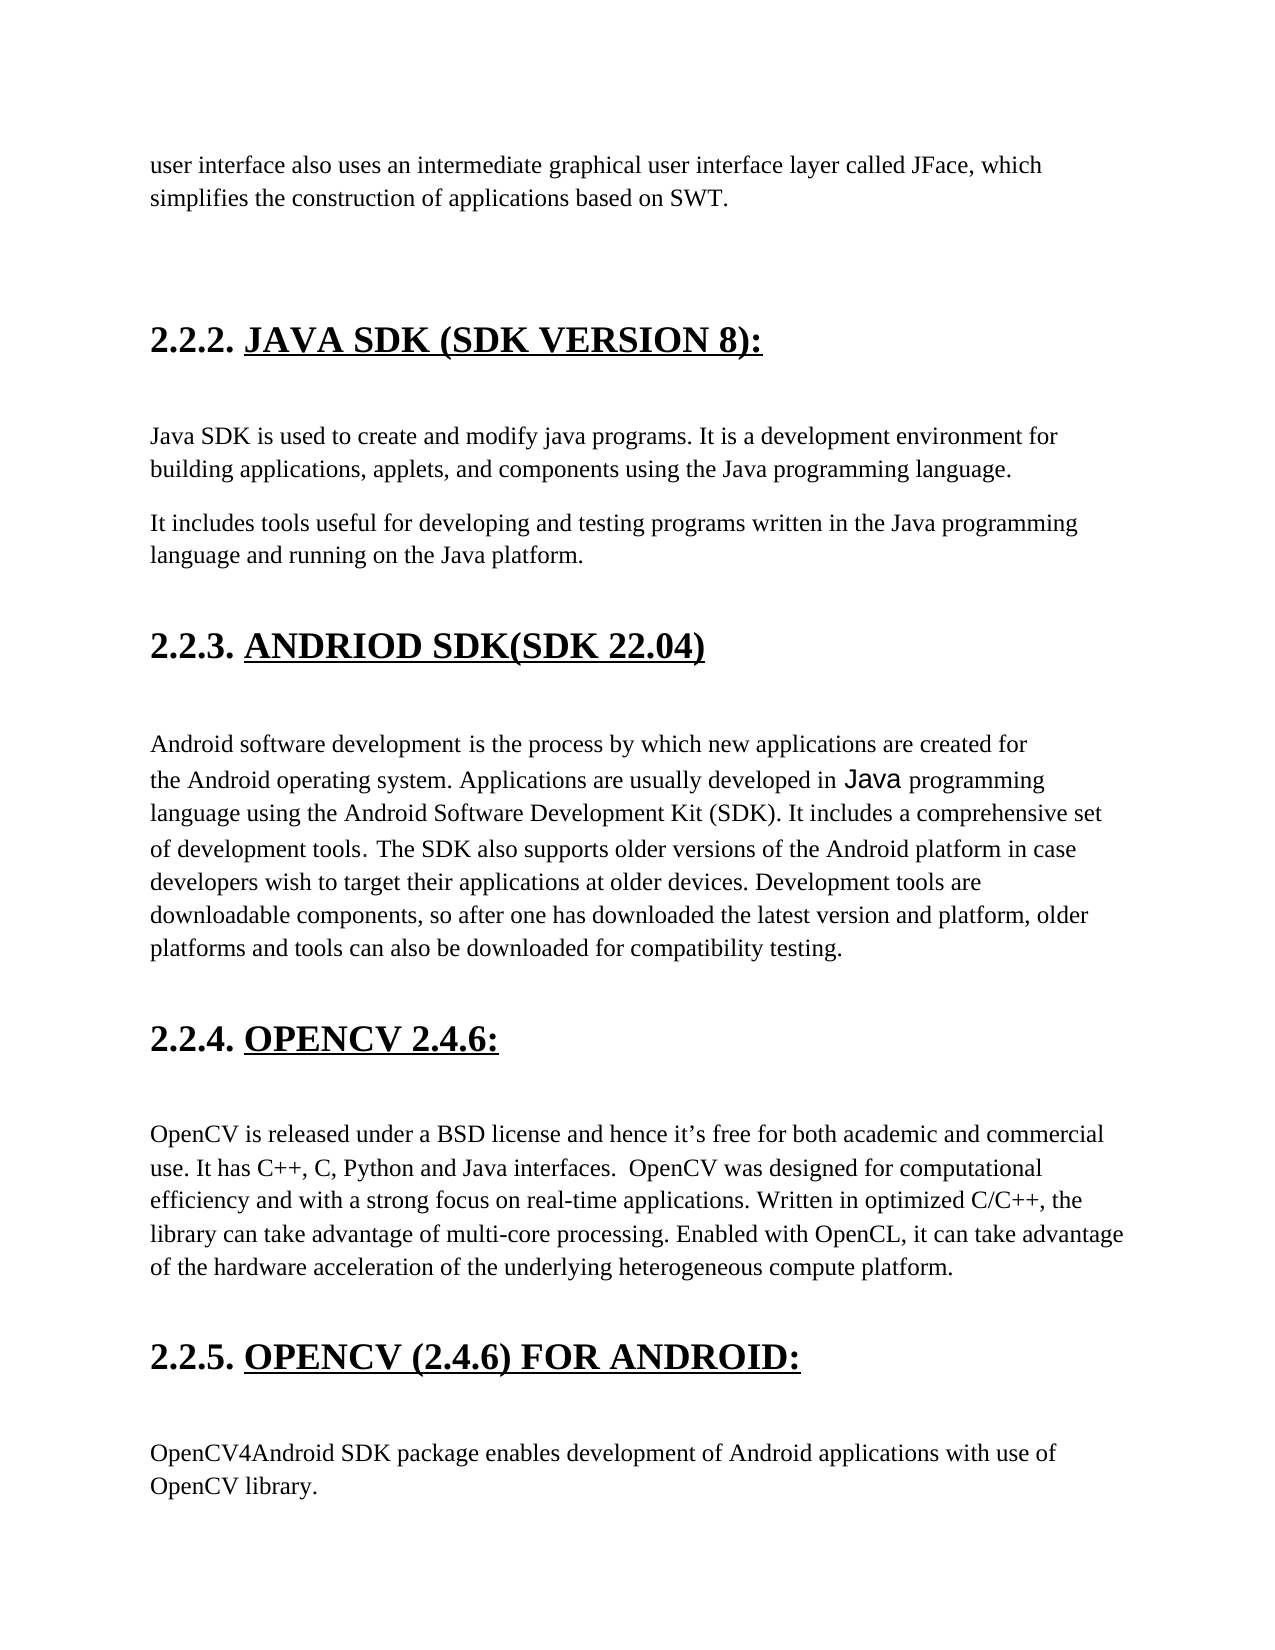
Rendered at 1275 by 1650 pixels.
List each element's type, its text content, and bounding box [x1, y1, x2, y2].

text OpenCV is released under a BSD license and hence it’s free for both academic and commercial use. It has C++, C, Python and Java interfaces. OpenCV was designed for computational efficiency and with a strong focus on real-time applications. Written in optimized C/C++, the library can take advantage of multi-core processing. Enabled with OpenCL, it can take advantage of the hardware acceleration of the underlying heterogeneous compute platform. [150, 1119, 1125, 1280]
text OpenCV4Android SDK package enables development of Android applications with use of OpenCV library. [150, 1438, 1125, 1500]
text It includes tools useful for developing and testing programs written in the Java programming language and running on the Java platform. [150, 508, 1125, 569]
text Java SDK is used to create and modify java programs. It is a development environment for building applications, applets, and components using the Java programming language. [150, 421, 1125, 482]
subtitle 2.2.4. OPENCV 2.4.6: [150, 1016, 1125, 1059]
subtitle 2.2.5. OPENCV (2.4.6) FOR ANDROID: [150, 1335, 1125, 1378]
subtitle 2.2.2. JAVA SDK (SDK VERSION 8): [150, 317, 1125, 360]
text Android software development is the process by which new applications are created for the Android operating system. Applications are usually developed in Java programming language using the Android Software Development Kit (SDK). It includes a comprehensive set of development tools. The SDK also supports older versions of the Android platform in case developers wish to target their applications at older devices. Development tools are downloadable components, so after one has downloaded the latest version and platform, older platforms and tools can also be downloaded for compatibility testing. [150, 727, 1125, 962]
subtitle 2.2.3. ANDRIOD SDK(SDK 22.04) [150, 624, 1125, 667]
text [150, 150, 1125, 212]
